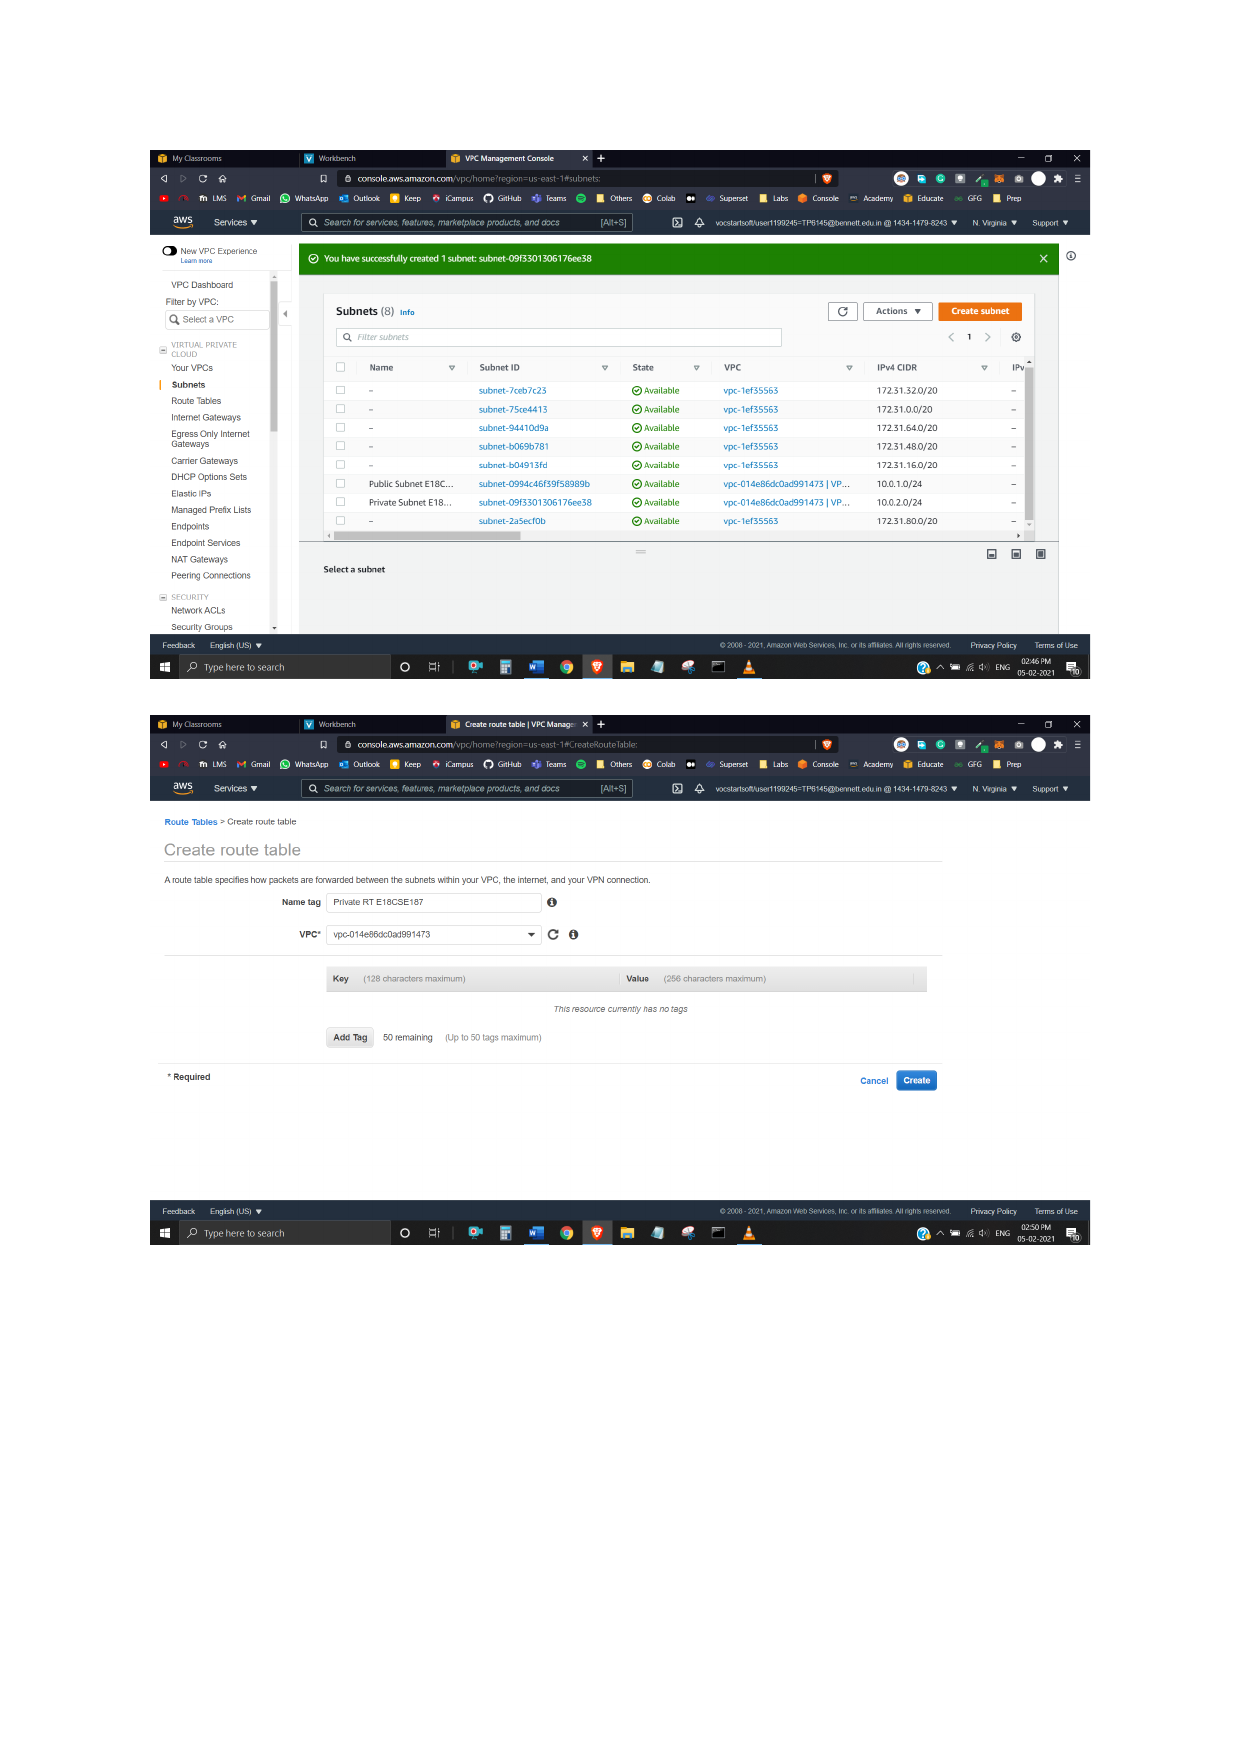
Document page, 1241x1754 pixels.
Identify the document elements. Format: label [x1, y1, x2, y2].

picture [150, 150, 1091, 679]
picture [150, 715, 1091, 1245]
